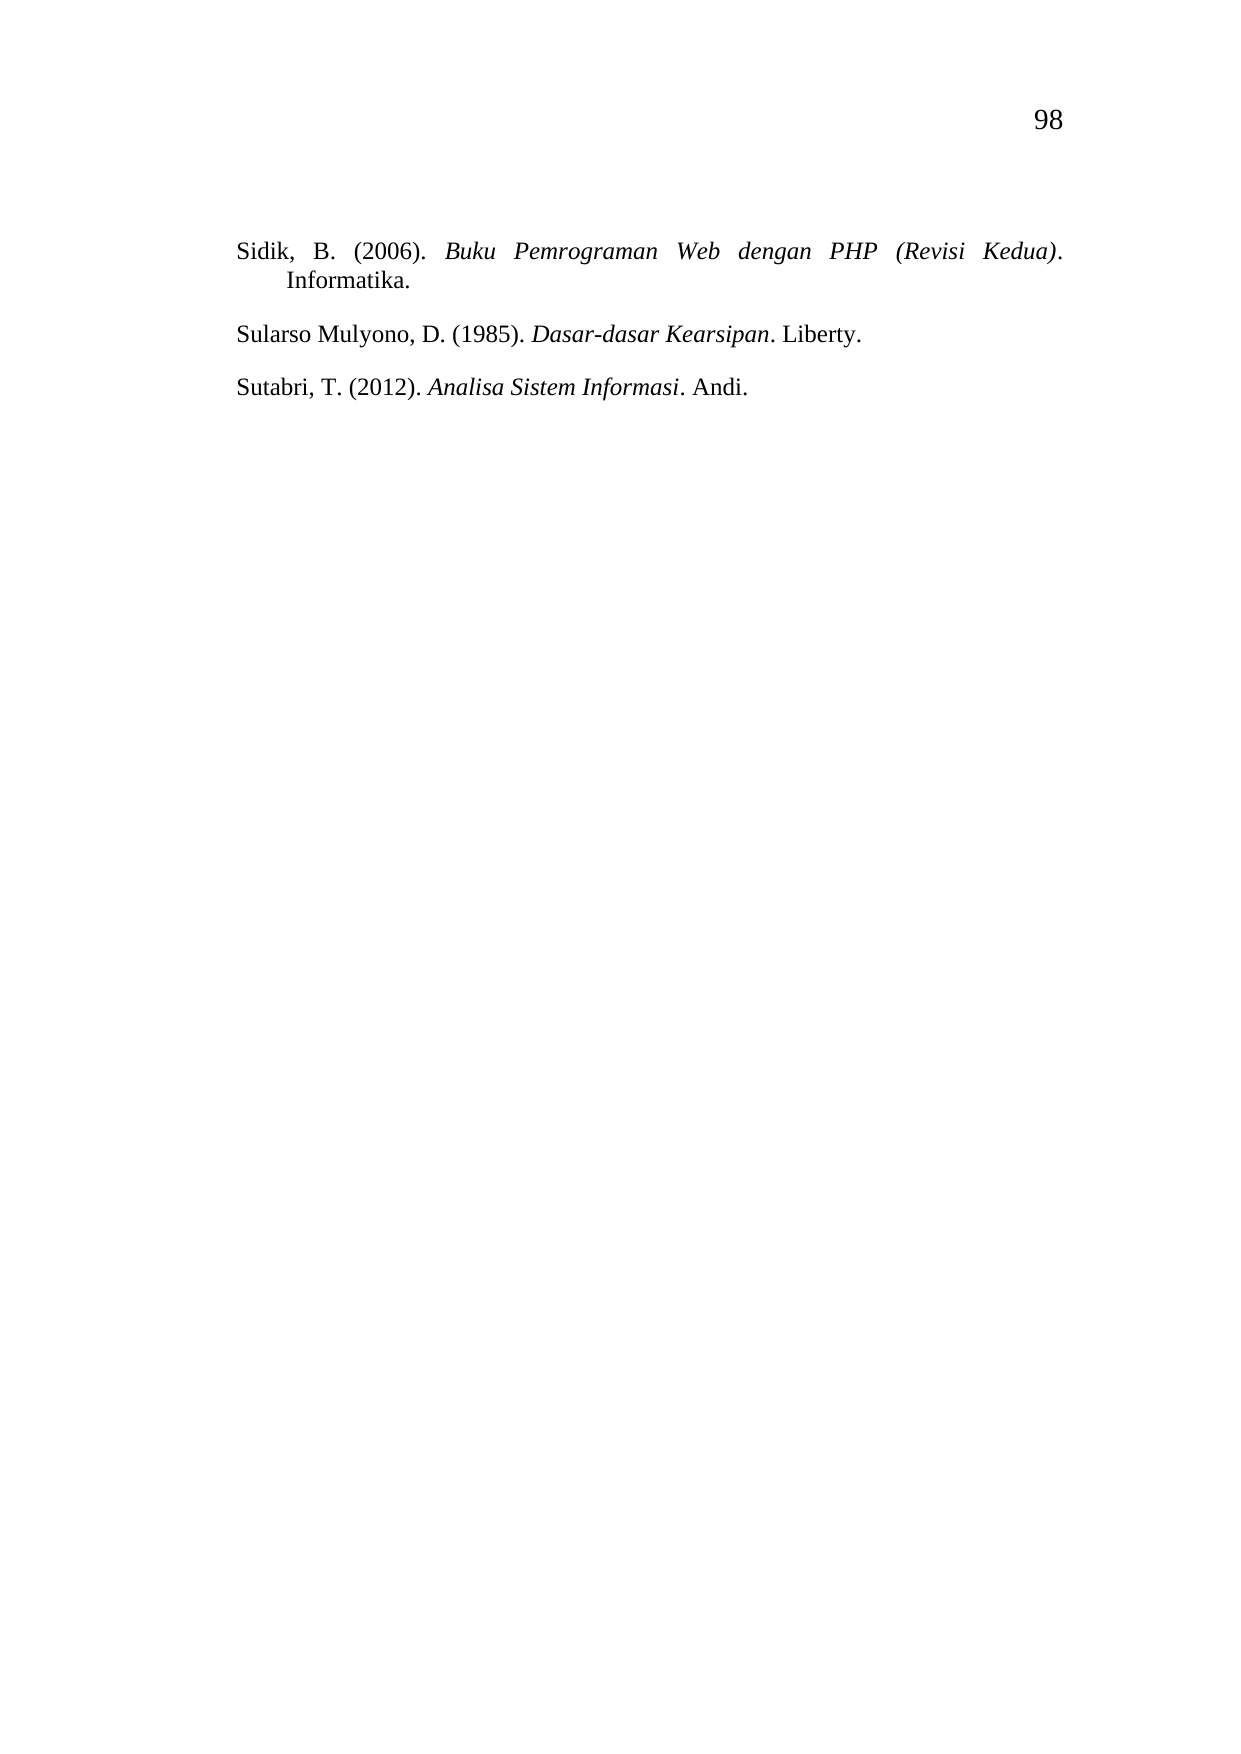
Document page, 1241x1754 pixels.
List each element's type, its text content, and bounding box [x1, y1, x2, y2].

text Sutabri, T. (2012). Analisa Sistem Informasi. Andi. [236, 372, 1063, 401]
text Sularso Mulyono, D. (1985). Dasar-dasar Kearsipan. Liberty. [236, 319, 1063, 347]
text Sidik, B. (2006). Buku Pemrograman Web dengan PHP (Revisi Kedua). Informatika. [236, 236, 1063, 294]
